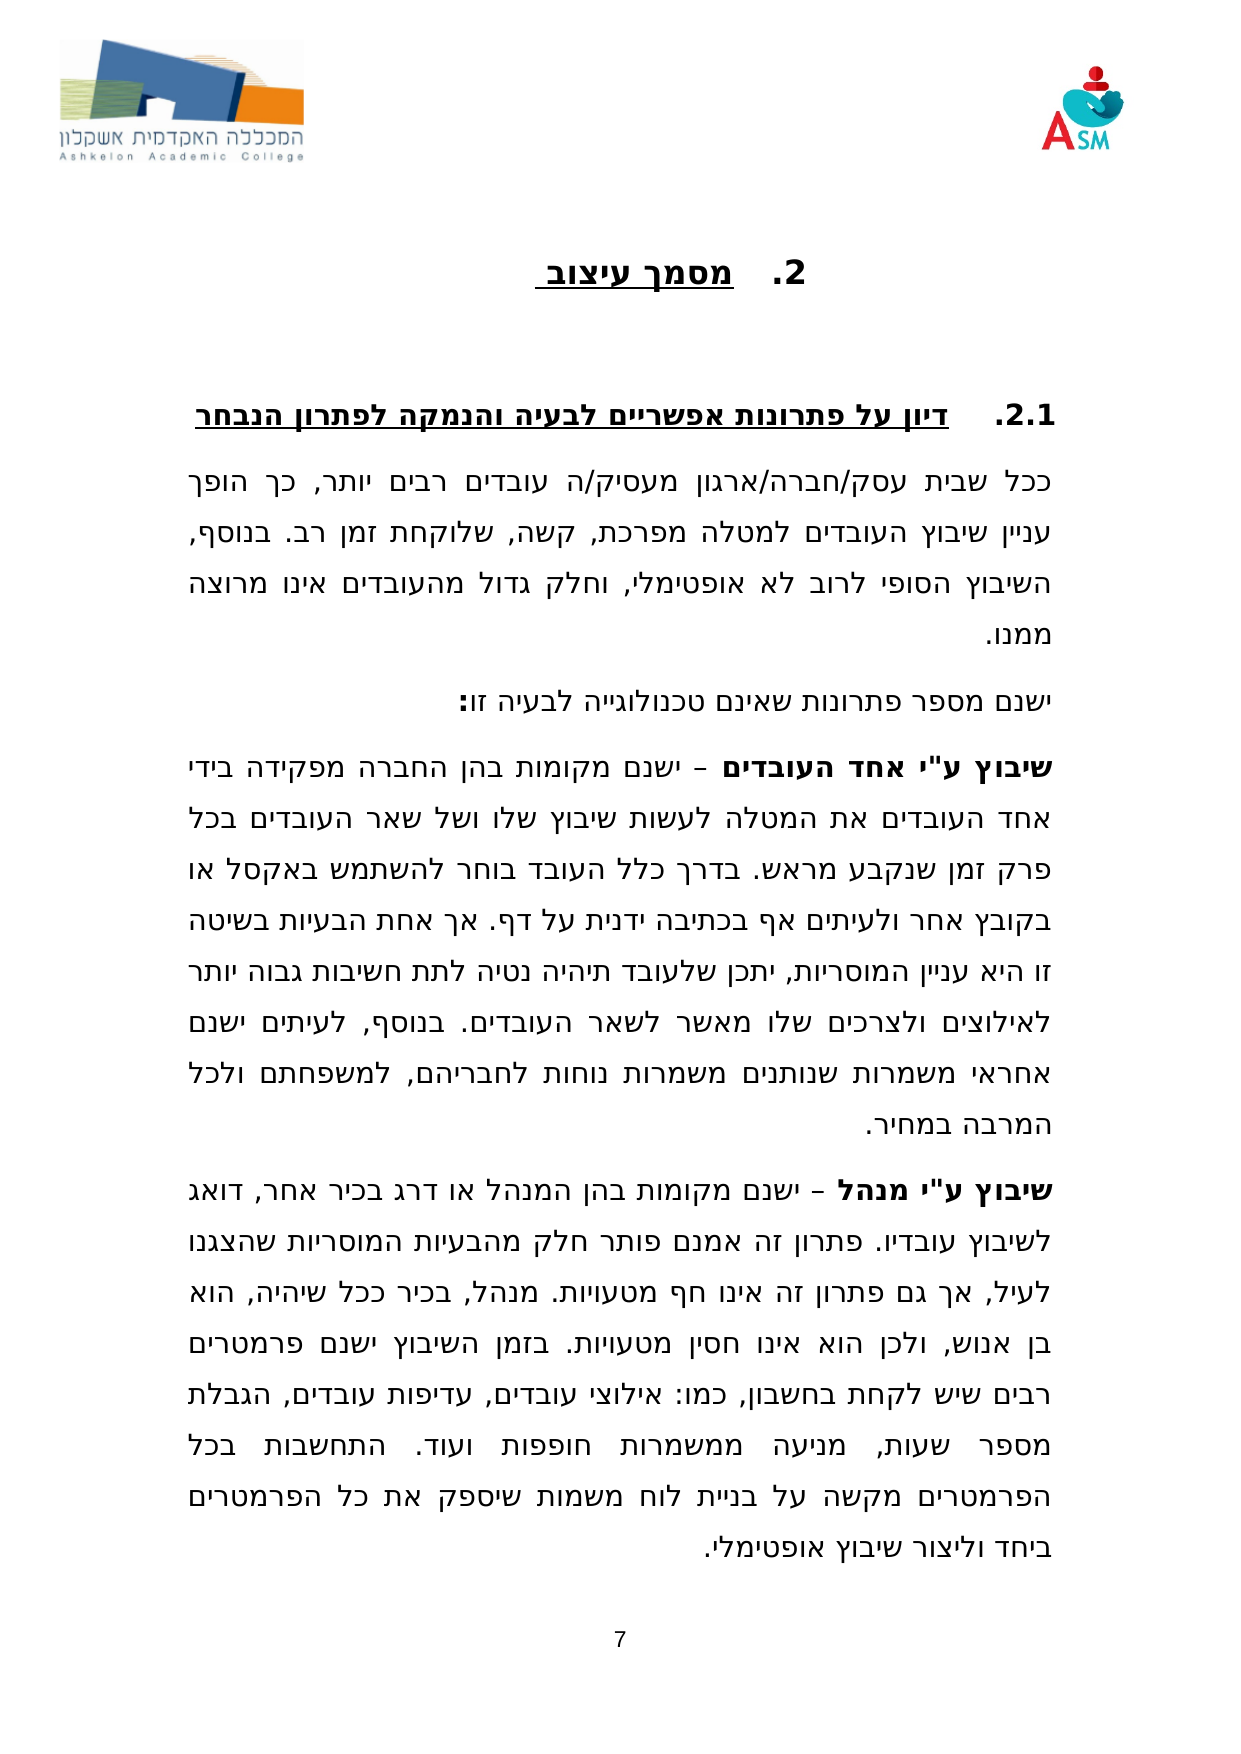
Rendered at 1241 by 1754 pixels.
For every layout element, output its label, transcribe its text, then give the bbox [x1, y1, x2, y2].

subtitle מסמך עיצוב [187, 254, 1118, 292]
text ישנם מספר פתרונות שאינם טכנולוגייה לבעיה זו: [187, 684, 1053, 718]
text שיבוץ ע"י אחד העובדים – ישנם מקומות בהן החברה מפקידה בידי אחד העובדים את המטלה לעשות שיבוץ שלו ושל שאר העובדים בכל פרק זמן שנקבע מראש. בדרך כלל העובד בוחר להשתמש באקסל או בקובץ אחר ולעיתים אף בכתיבה ידנית על דף. אך אחת הבעיות בשיטה זו היא עניין המוסריות, יתכן שלעובד תיהיה נטיה לתת חשיבות גבוה יותר לאילוצים ולצרכים שלו מאשר לשאר העובדים. בנוסף, לעיתים ישנם אחראי משמרות שנותנים משמרות נוחות לחבריהם, למשפחתם ולכל המרבה במחיר. [187, 751, 1053, 1141]
text שיבוץ ע"י מנהל – ישנם מקומות בהן המנהל או דרג בכיר אחר, דואג לשיבוץ עובדיו. פתרון זה אמנם פותר חלק מהבעיות המוסריות שהצגנו לעיל, אך גם פתרון זה אינו חף מטעויות. מנהל, בכיר ככל שיהיה, הוא בן אנוש, ולכן הוא אינו חסין מטעויות. בזמן השיבוץ ישנם פרמטרים רבים שיש לקחת בחשבון, כמו: אילוצי עובדים, עדיפות עובדים, הגבלת מספר שעות, מניעה ממשמרות חופפות ועוד. התחשבות בכל הפרמטרים מקשה על בניית לוח משמות שיספק את כל הפרמטרים ביחד וליצור שיבוץ אופטימלי. [187, 1174, 1053, 1564]
picture [51, 37, 311, 169]
text ככל שבית עסק/חברה/ארגון מעסיק/ה עובדים רבים יותר, כך הופך עניין שיבוץ העובדים למטלה מפרכת, קשה, שלוקחת זמן רב. בנוסף, השיבוץ הסופי לרוב לא אופטימלי, וחלק גדול מהעובדים אינו מרוצה ממנו. [187, 465, 1053, 651]
picture [1005, 42, 1182, 164]
subtitle דיון על פתרונות אפשריים לבעיה והנמקה לפתרון הנבחר [187, 398, 994, 432]
